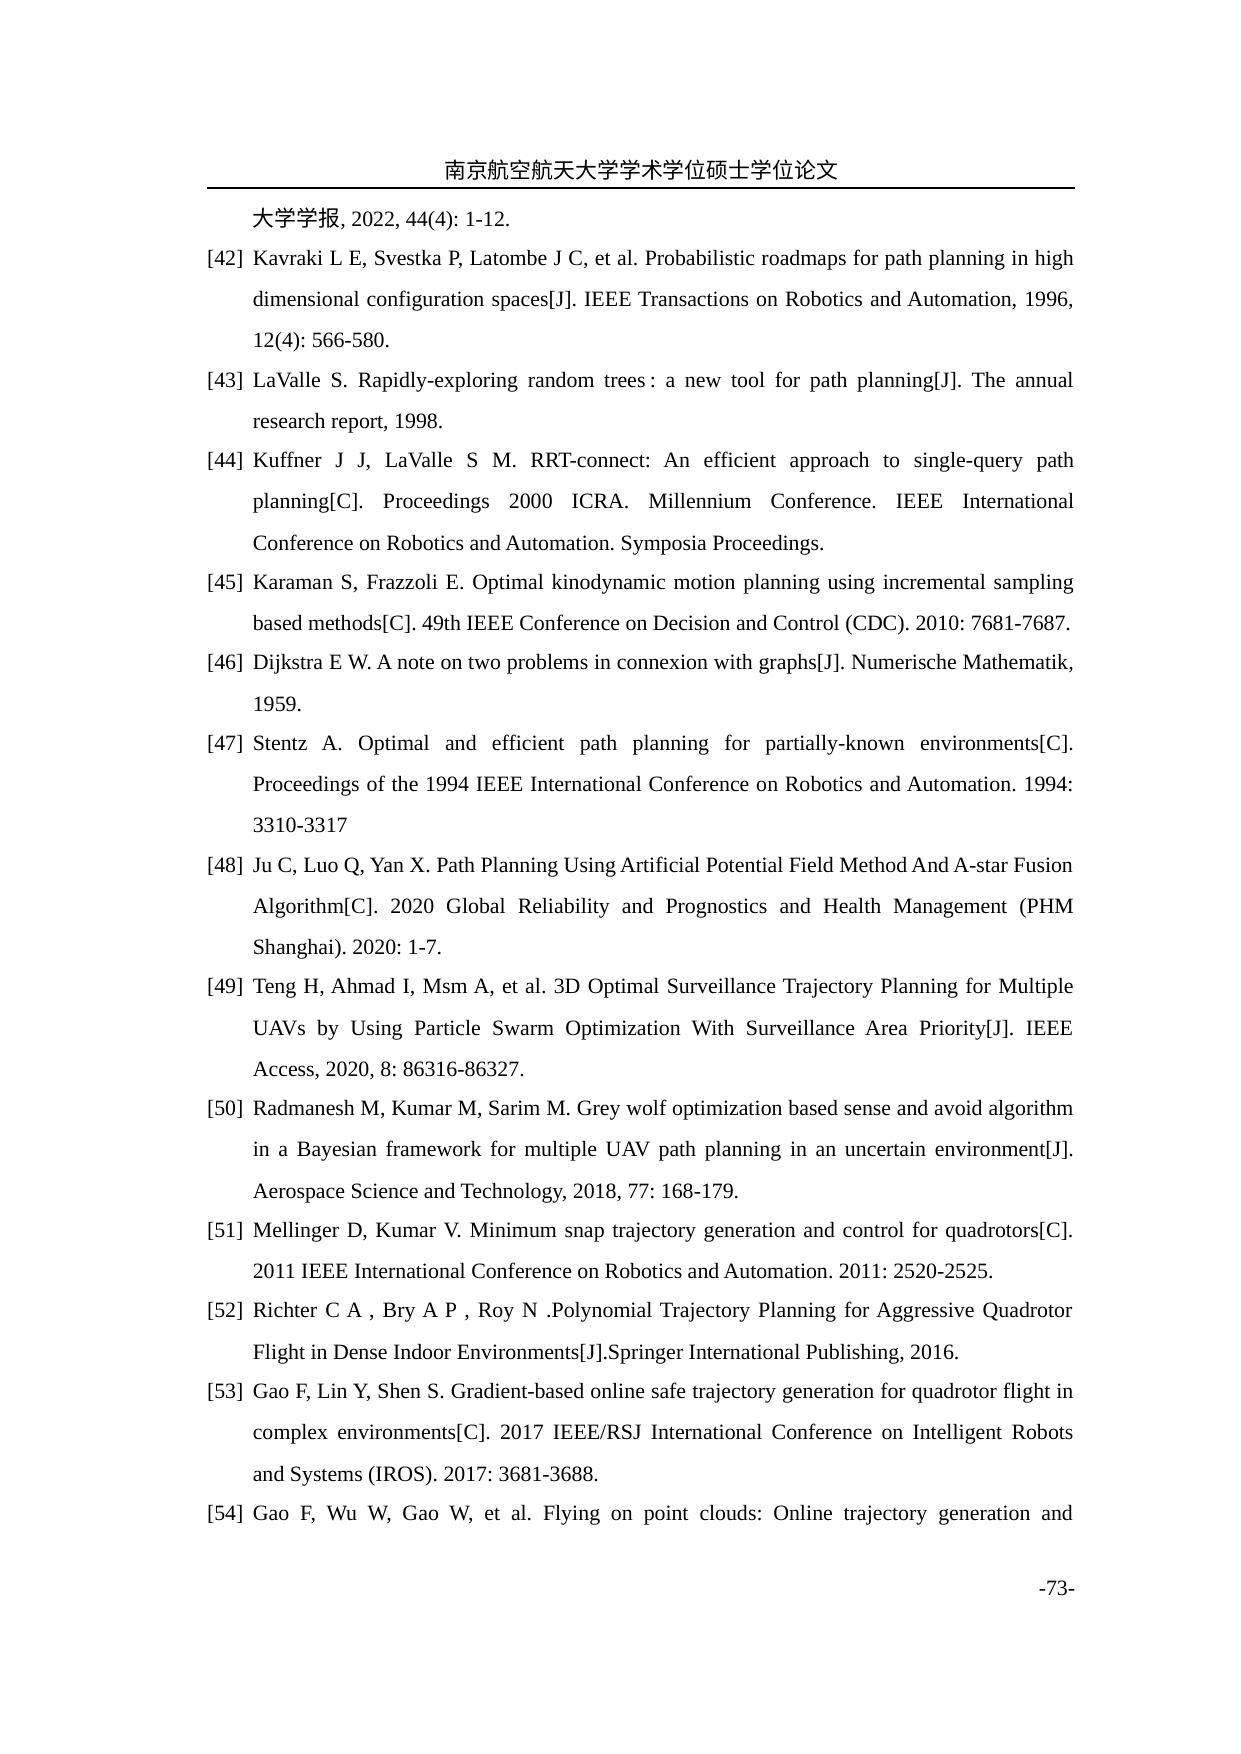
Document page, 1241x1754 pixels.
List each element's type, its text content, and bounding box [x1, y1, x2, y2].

list LaValle S. Rapidly-exploring random trees : a new tool for path planning[J]. The annual research report, 1998. [207, 363, 1075, 437]
list Kuffner J J, LaValle S M. RRT-connect: An efficient approach to single-query path planning[C]. Proceedings 2000 ICRA. Millennium Conference. IEEE International Conference on Robotics and Automation. Symposia Proceedings. [207, 443, 1075, 559]
list Gao F, Lin Y, Shen S. Gradient-based online safe trajectory generation for quadrotor flight in complex environments[C]. 2017 IEEE/RSJ International Conference on Intelligent Robots and Systems (IROS). 2017: 3681-3688. [207, 1374, 1075, 1490]
list Radmanesh M, Kumar M, Sarim M. Grey wolf optimization based sense and avoid algorithm in a Bayesian framework for multiple UAV path planning in an uncertain environment[J]. Aerospace Science and Technology, 2018, 77: 168-179. [207, 1091, 1075, 1207]
list Ju C, Luo Q, Yan X. Path Planning Using Artificial Potential Field Method And A-star Fusion Algorithm[C]. 2020 Global Reliability and Prognostics and Health Management (PHM Shanghai). 2020: 1-7. [207, 848, 1075, 963]
list Kavraki L E, Svestka P, Latombe J C, et al. Probabilistic roadmaps for path planning in high dimensional configuration spaces[J]. IEEE Transactions on Robotics and Automation, 1996, 12(4): 566-580. [207, 241, 1075, 356]
list 牛轶峰,刘天晴,李杰,等.密集环境中无人机协同机动飞行运动规划方法综述[J].国防科技大学学报, 2022, 44(4): 1-12. [207, 200, 1075, 233]
list Teng H, Ahmad I, Msm A, et al. 3D Optimal Surveillance Trajectory Planning for Multiple UAVs by Using Particle Swarm Optimization With Surveillance Area Priority[J]. IEEE Access, 2020, 8: 86316-86327. [207, 969, 1075, 1085]
list Mellinger D, Kumar V. Minimum snap trajectory generation and control for quadrotors[C]. 2011 IEEE International Conference on Robotics and Automation. 2011: 2520-2525. [207, 1213, 1075, 1287]
list Dijkstra E W. A note on two problems in connexion with graphs[J]. Numerische Mathematik, 1959. [207, 646, 1075, 720]
list Stentz A. Optimal and efficient path planning for partially-known environments[C]. Proceedings of the 1994 IEEE International Conference on Robotics and Automation. 1994: 3310-3317 [207, 726, 1075, 842]
list Richter C A , Bry A P , Roy N .Polynomial Trajectory Planning for Aggressive Quadrotor Flight in Dense Indoor Environments[J].Springer International Publishing, 2016. [207, 1294, 1075, 1368]
list Karaman S, Frazzoli E. Optimal kinodynamic motion planning using incremental sampling based methods[C]. 49th IEEE Conference on Decision and Control (CDC). 2010: 7681-7687. [207, 565, 1075, 639]
